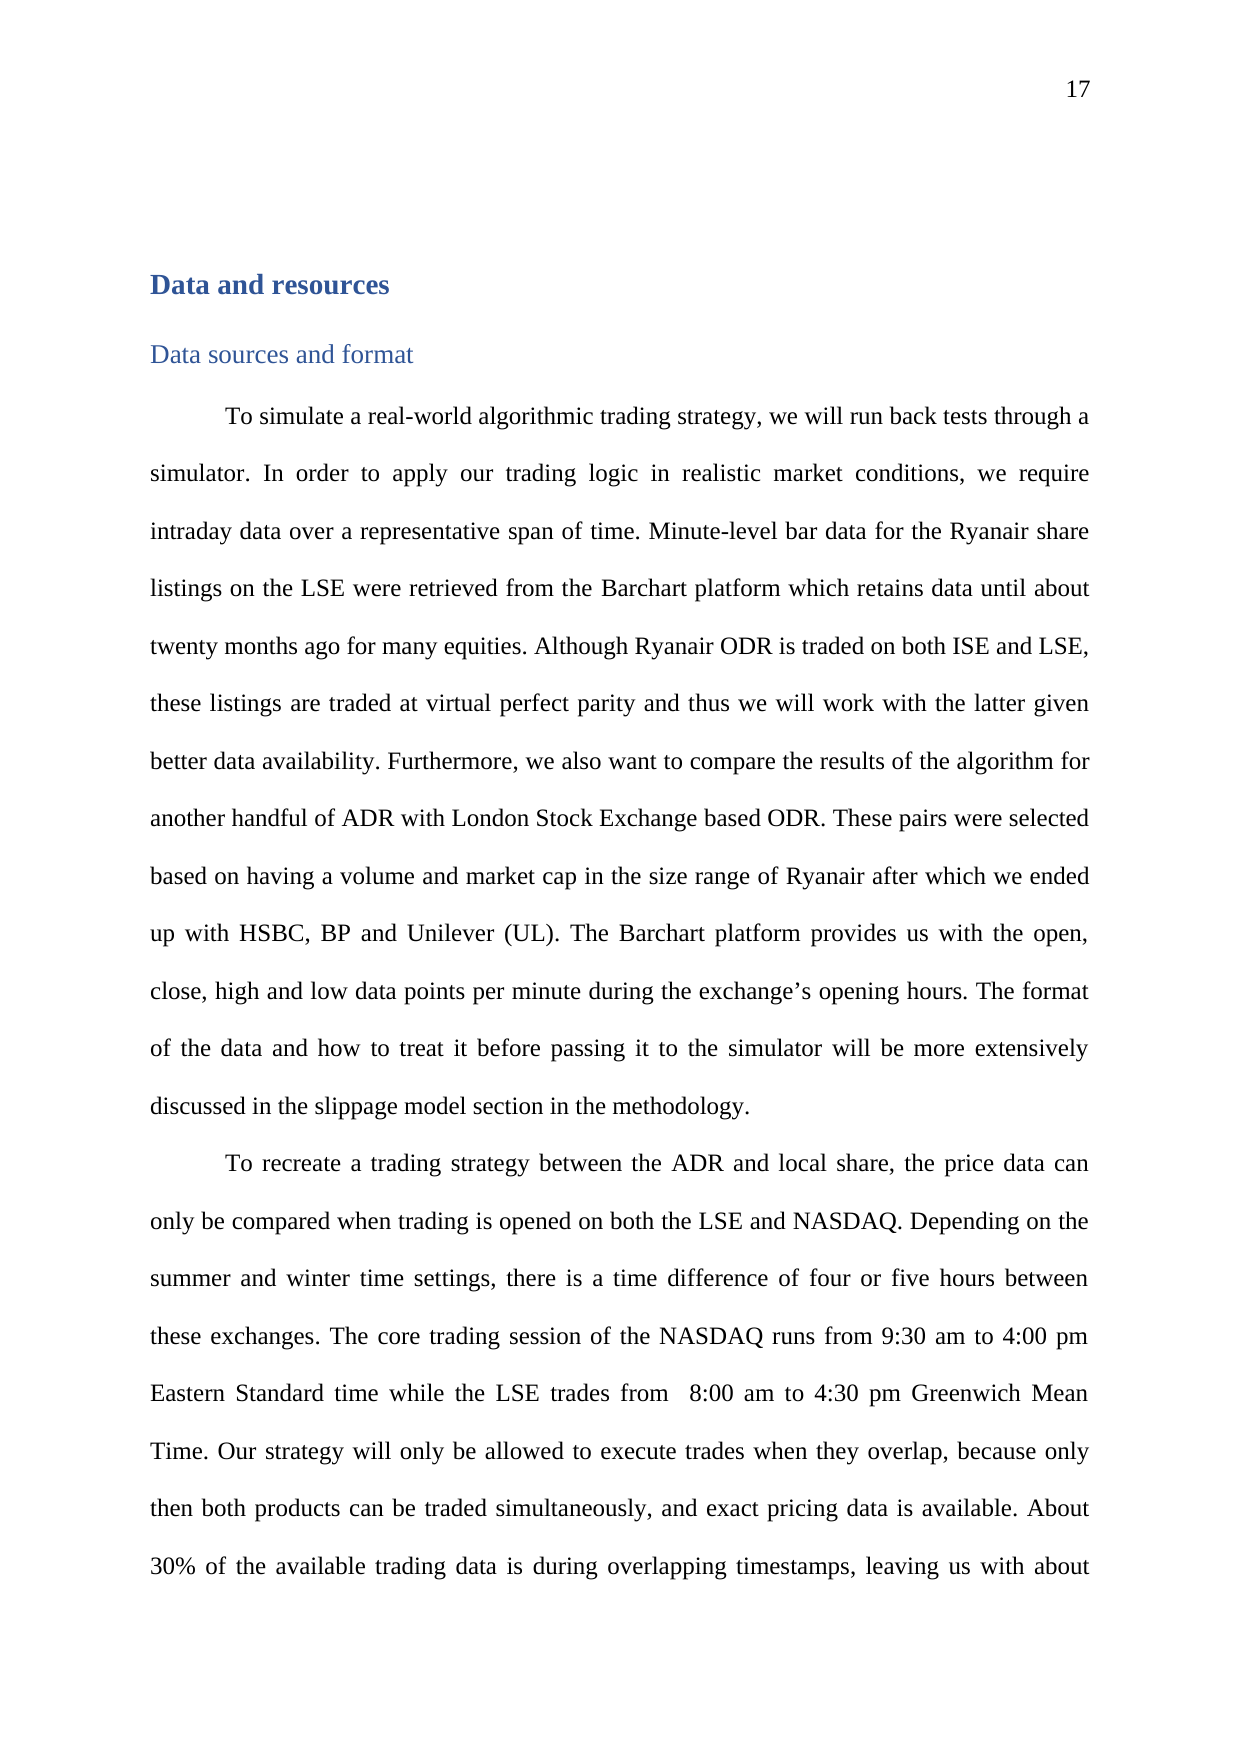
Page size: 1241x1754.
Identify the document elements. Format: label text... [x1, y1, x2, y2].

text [150, 1148, 1090, 1579]
subtitle Data and resources [150, 267, 1090, 301]
text To simulate a real-world algorithmic trading strategy, we will run back tests through a simulator. In order to apply our trading logic in realistic market conditions, we require intraday data over a representative span of time. Minute-level bar data for the Ryanair share listings on the LSE were retrieved from the Barchart platform which retains data until about twenty months ago for many equities. Although Ryanair ODR is traded on both ISE and LSE, these listings are traded at virtual perfect parity and thus we will work with the latter given better data availability. Furthermore, we also want to compare the results of the algorithm for another handful of ADR with London Stock Exchange based ODR. These pairs were selected based on having a volume and market cap in the size range of Ryanair after which we ended up with HSBC, BP and Unilever (UL). The Barchart platform provides us with the open, close, high and low data points per minute during the exchange’s opening hours. The format of the data and how to treat it before passing it to the simulator will be more extensively discussed in the slippage model section in the methodology. [150, 401, 1090, 1119]
subtitle Data sources and format [150, 338, 1090, 369]
